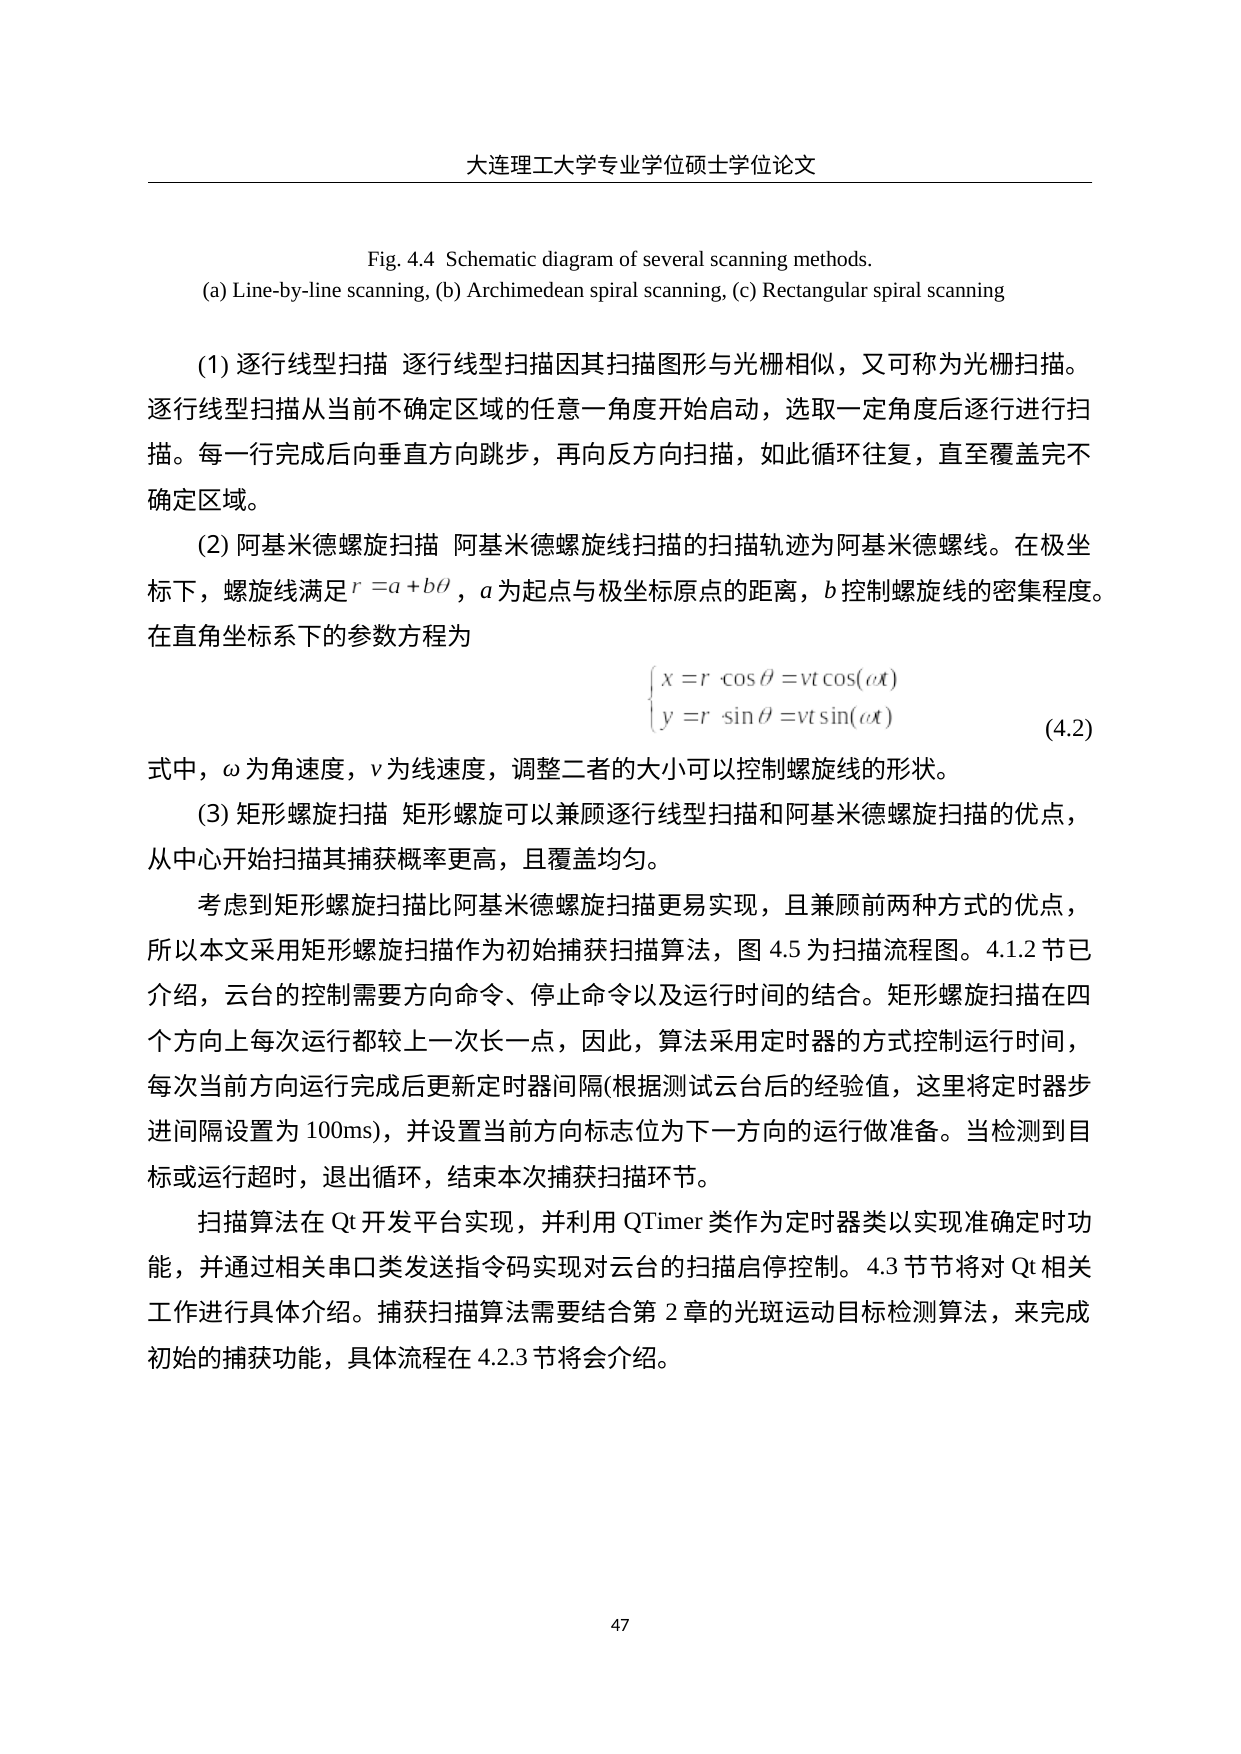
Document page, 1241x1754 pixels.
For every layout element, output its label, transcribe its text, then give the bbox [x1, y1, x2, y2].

text 扫描算法在Qt开发平台实现，并利用QTimer类作为定时器类以实现准确定时功能，并通过相关串口类发送指令码实现对云台的扫描启停控制。4.3节节将对Qt相关工作进行具体介绍。捕获扫描算法需要结合第2章的光斑运动目标检测算法，来完成初始的捕获功能，具体流程在4.2.3节将会介绍。 [148, 1202, 1092, 1374]
text 式中，ω为角速度，v为线速度，调整二者的大小可以控制螺旋线的形状。 [148, 749, 1092, 785]
text (3) 矩形螺旋扫描 矩形螺旋可以兼顾逐行线型扫描和阿基米德螺旋扫描的优点，从中心开始扫描其捕获概率更高，且覆盖均匀。 [148, 794, 1092, 876]
text 考虑到矩形螺旋扫描比阿基米德螺旋扫描更易实现，且兼顾前两种方式的优点，所以本文采用矩形螺旋扫描作为初始捕获扫描算法，图4.5为扫描流程图。4.1.2节已介绍，云台的控制需要方向命令、停止命令以及运行时间的结合。矩形螺旋扫描在四个方向上每次运行都较上一次长一点，因此，算法采用定时器的方式控制运行时间，每次当前方向运行完成后更新定时器间隔(根据测试云台后的经验值，这里将定时器步进间隔设置为100ms)，并设置当前方向标志位为下一方向的运行做准备。当检测到目标或运行超时，退出循环，结束本次捕获扫描环节。 [148, 885, 1092, 1193]
text (1) 逐行线型扫描 逐行线型扫描因其扫描图形与光栅相似，又可称为光栅扫描。逐行线型扫描从当前不确定区域的任意一角度开始启动，选取一定角度后逐行进行扫描。每一行完成后向垂直方向跳步，再向反方向扫描，如此循环往复，直至覆盖完不确定区域。 [148, 344, 1092, 517]
text Fig. 4.4 Schematic diagram of several scanning methods. [148, 246, 1092, 271]
text (a) Line-by-line scanning, (b) Archimedean spiral scanning, (c) Rectangular spiral scanning [148, 277, 1092, 302]
text (2) 阿基米德螺旋扫描 阿基米德螺旋线扫描的扫描轨迹为阿基米德螺线。在极坐标下，螺旋线满足，a为起点与极坐标原点的距离，b控制螺旋线的密集程度。在直角坐标系下的参数方程为 [148, 526, 1092, 652]
text (4.2) [148, 662, 1092, 742]
